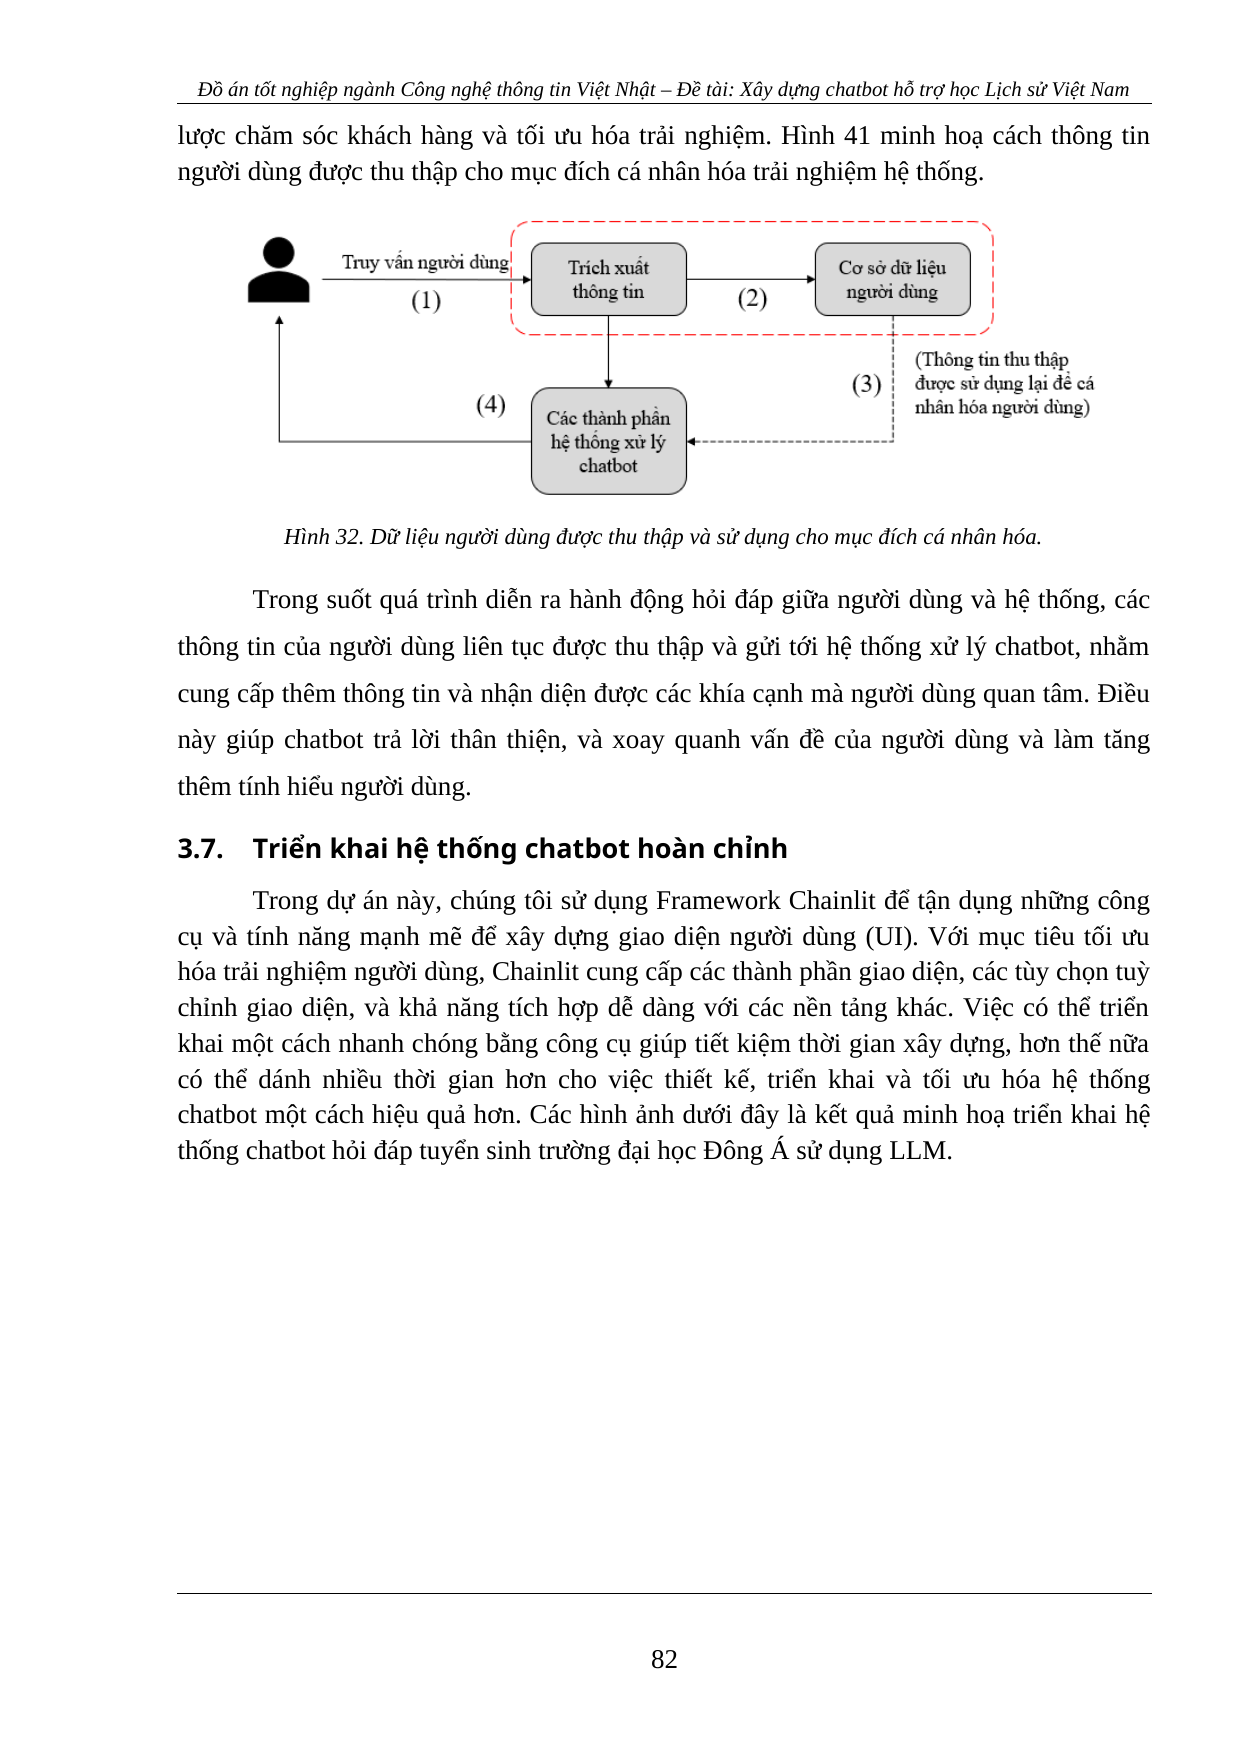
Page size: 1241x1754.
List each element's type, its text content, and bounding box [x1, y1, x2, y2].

text Trong dự án này, chúng tôi sử dụng Framework Chainlit để tận dụng những công cụ và tính năng mạnh mẽ để xây dựng giao diện người dùng (UI). Với mục tiêu tối ưu hóa trải nghiệm người dùng, Chainlit cung cấp các thành phần giao diện, các tùy chọn tuỳ chỉnh giao diện, và khả năng tích hợp dễ dàng với các nền tảng khác. Việc có thể triển khai một cách nhanh chóng bằng công cụ giúp tiết kiệm thời gian xây dựng, hơn thế nữa có thể dánh nhiều thời gian hơn cho việc thiết kế, triển khai và tối ưu hóa hệ thống chatbot một cách hiệu quả hơn. Các hình ảnh dưới đây là kết quả minh hoạ triển khai hệ thống chatbot hỏi đáp tuyển sinh trường đại học Đông Á sử dụng LLM. [177, 884, 1152, 1165]
picture [177, 203, 1152, 506]
text Trong suốt quá trình diễn ra hành động hỏi đáp giữa người dùng và hệ thống, các thông tin của người dùng liên tục được thu thập và gửi tới hệ thống xử lý chatbot, nhằm cung cấp thêm thông tin và nhận diện được các khía cạnh mà người dùng quan tâm. Điều này giúp chatbot trả lời thân thiện, và xoay quanh vấn đề của người dùng và làm tăng thêm tính hiểu người dùng. [177, 583, 1152, 801]
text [177, 119, 1152, 186]
subtitle Triển khai hệ thống chatbot hoàn chỉnh [177, 829, 1152, 866]
